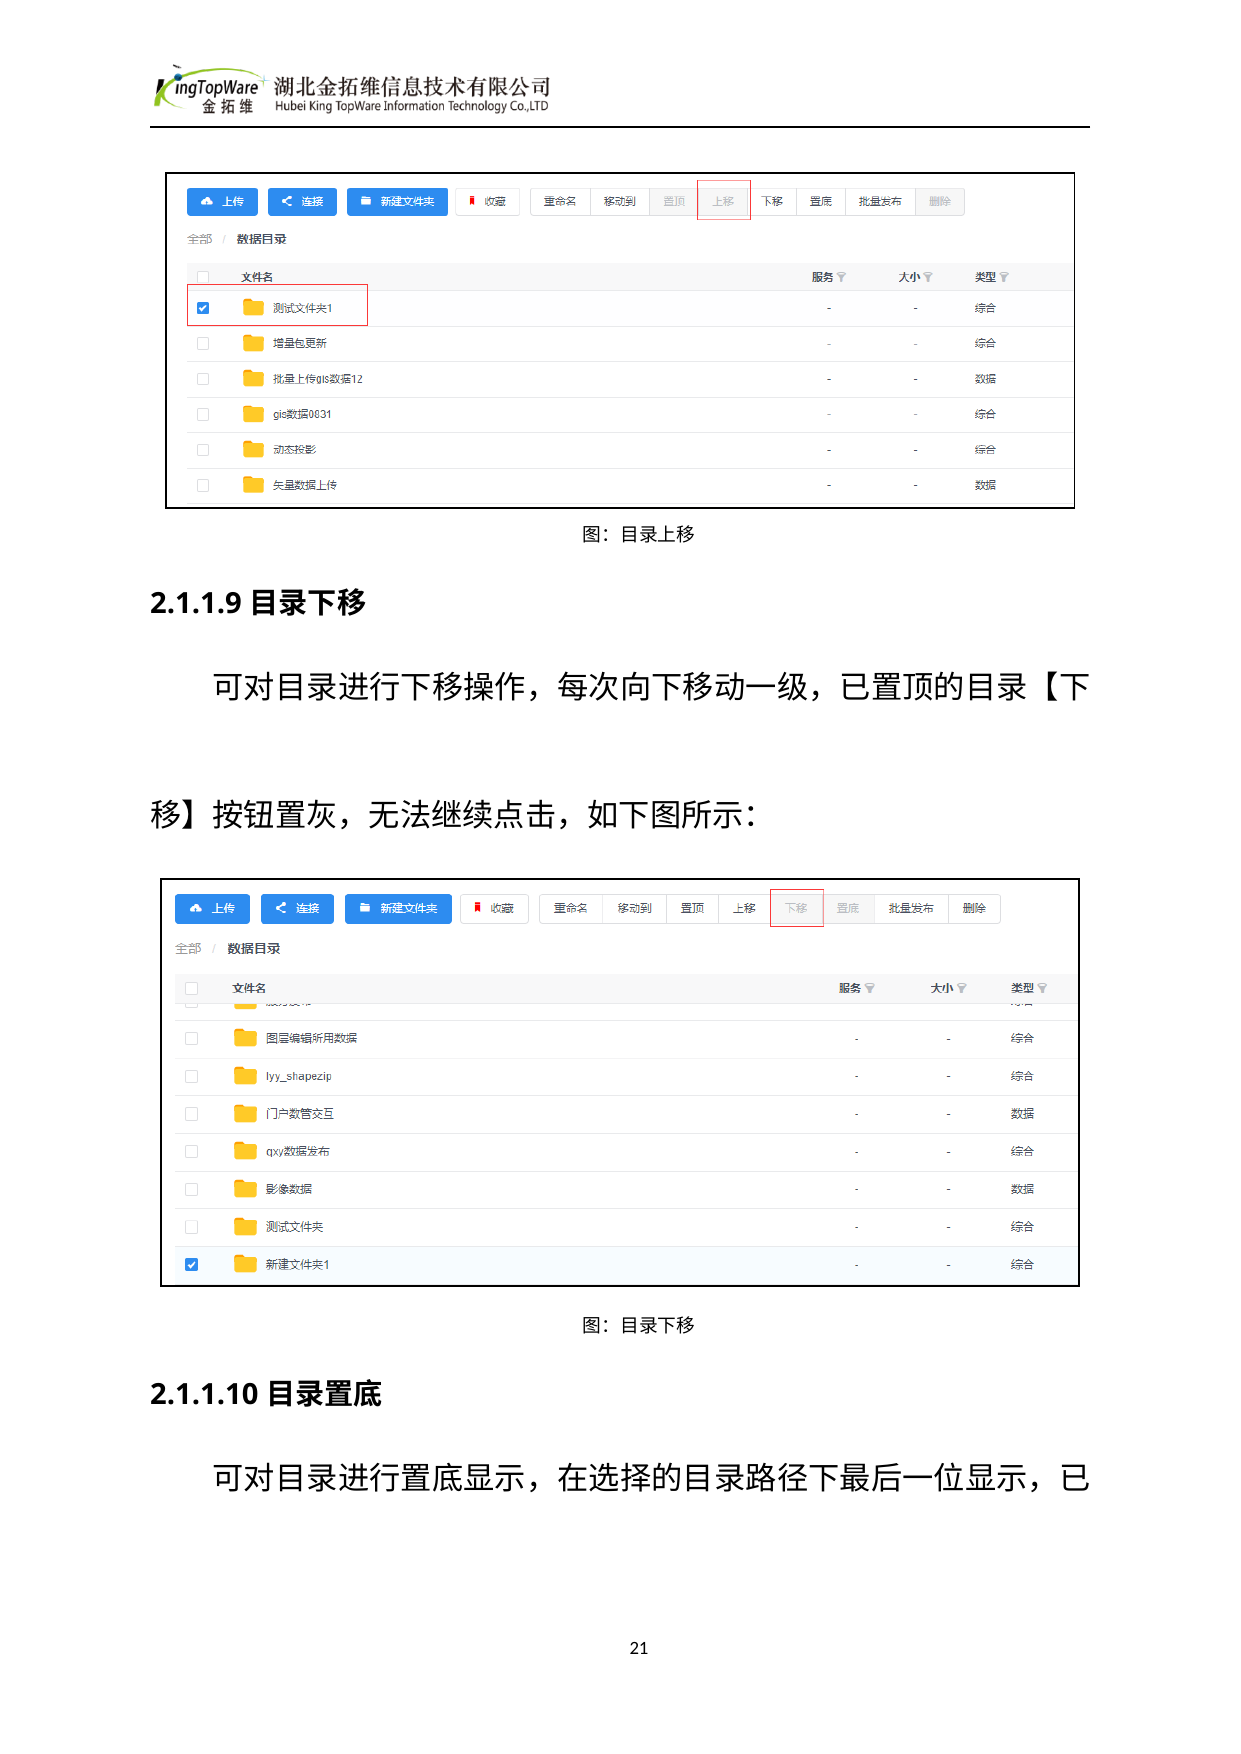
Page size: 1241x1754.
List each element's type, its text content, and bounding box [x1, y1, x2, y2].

text 可对目录进行下移操作，每次向下移动一级，已置顶的目录【下移】按钮置灰，无法继续点击，如下图所示： [150, 643, 1090, 855]
text 图：目录下移 [150, 1303, 1090, 1345]
picture [167, 174, 1074, 507]
picture [150, 59, 554, 120]
subtitle 2.1.1.10 目录置底 [150, 1370, 1090, 1413]
subtitle 2.1.1.9 目录下移 [150, 580, 1090, 622]
text 图：目录上移 [150, 512, 1090, 555]
picture [162, 880, 1078, 1285]
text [150, 1433, 1090, 1518]
